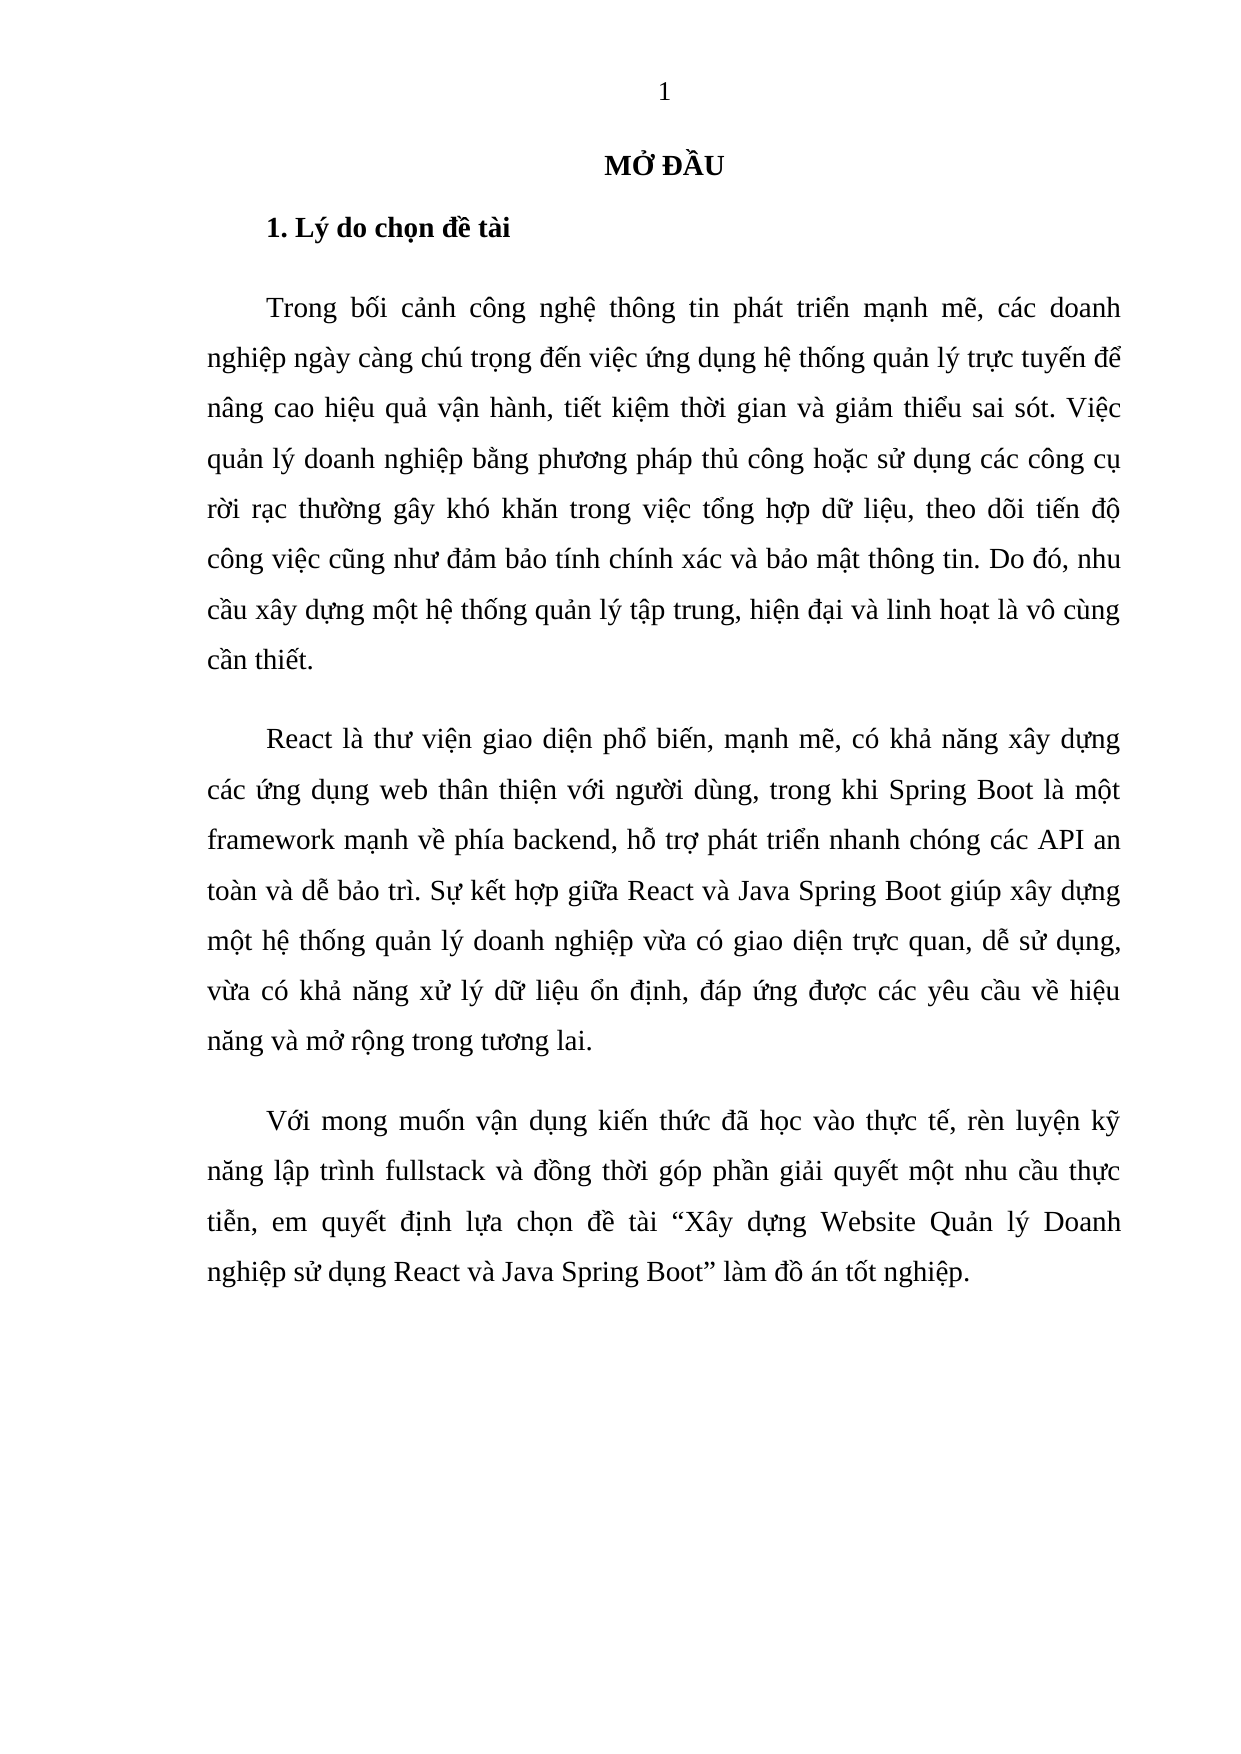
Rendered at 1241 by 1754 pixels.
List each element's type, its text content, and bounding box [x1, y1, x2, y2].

text Với mong muốn vận dụng kiến thức đã học vào thực tế, rèn luyện kỹ năng lập trình fullstack và đồng thời góp phần giải quyết một nhu cầu thực tiễn, em quyết định lựa chọn đề tài “Xây dựng Website Quản lý Doanh nghiệp sử dụng React và Java Spring Boot” làm đồ án tốt nghiệp. [207, 1103, 1122, 1287]
text MỞ ĐẦU [207, 148, 1122, 181]
text React là thư viện giao diện phổ biến, mạnh mẽ, có khả năng xây dựng các ứng dụng web thân thiện với người dùng, trong khi Spring Boot là một framework mạnh về phía backend, hỗ trợ phát triển nhanh chóng các API an toàn và dễ bảo trì. Sự kết hợp giữa React và Java Spring Boot giúp xây dựng một hệ thống quản lý doanh nghiệp vừa có giao diện trực quan, dễ sử dụng, vừa có khả năng xử lý dữ liệu ổn định, đáp ứng được các yêu cầu về hiệu năng và mở rộng trong tương lai. [207, 722, 1122, 1057]
list 1. Lý do chọn đề tài [266, 211, 1122, 244]
text Trong bối cảnh công nghệ thông tin phát triển mạnh mẽ, các doanh nghiệp ngày càng chú trọng đến việc ứng dụng hệ thống quản lý trực tuyến để nâng cao hiệu quả vận hành, tiết kiệm thời gian và giảm thiểu sai sót. Việc quản lý doanh nghiệp bằng phương pháp thủ công hoặc sử dụng các công cụ rời rạc thường gây khó khăn trong việc tổng hợp dữ liệu, theo dõi tiến độ công việc cũng như đảm bảo tính chính xác và bảo mật thông tin. Do đó, nhu cầu xây dựng một hệ thống quản lý tập trung, hiện đại và linh hoạt là vô cùng cần thiết. [207, 290, 1122, 676]
